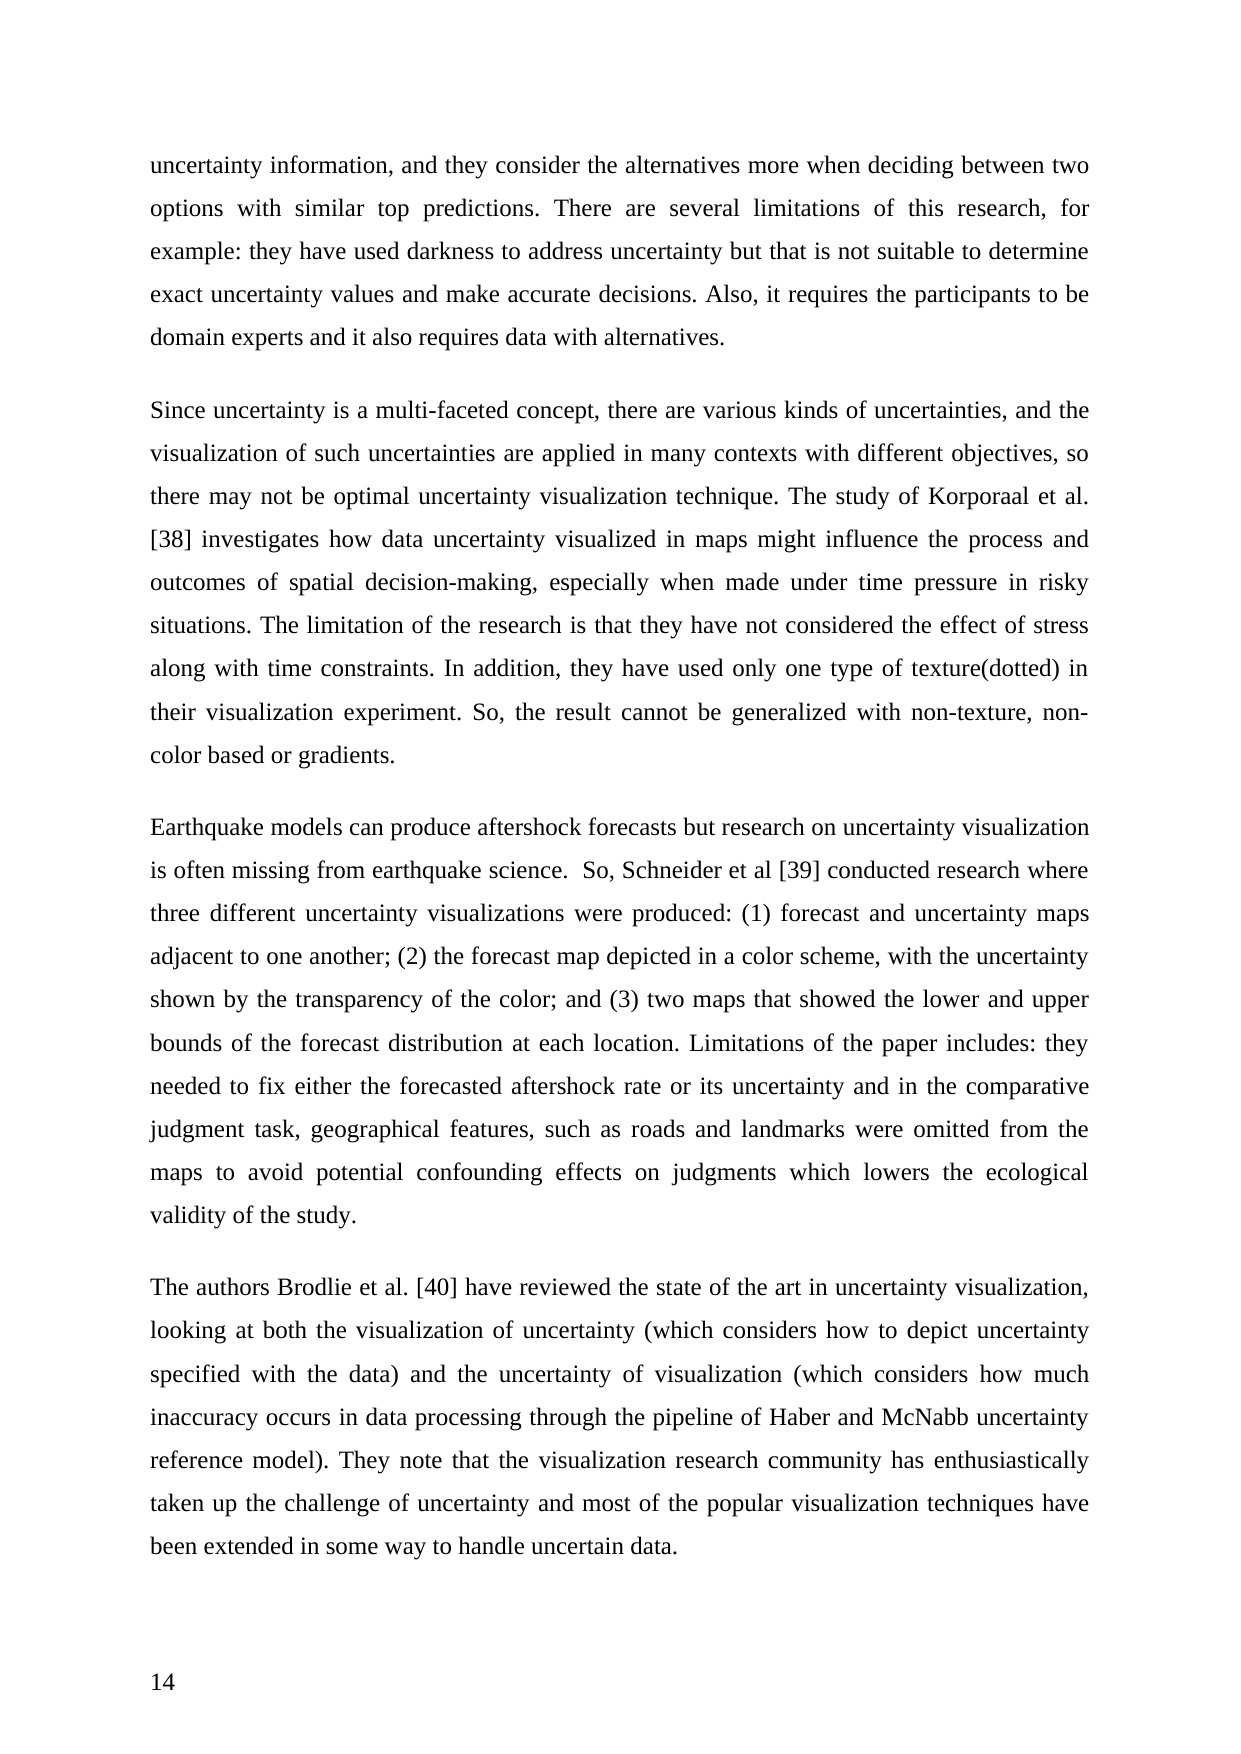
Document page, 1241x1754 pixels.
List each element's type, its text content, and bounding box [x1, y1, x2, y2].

text Earthquake models can produce aftershock forecasts but research on uncertainty visualization is often missing from earthquake science. So, Schneider et al [39] conducted research where three different uncertainty visualizations were produced: (1) forecast and uncertainty maps adjacent to one another; (2) the forecast map depicted in a color scheme, with the uncertainty shown by the transparency of the color; and (3) two maps that showed the lower and upper bounds of the forecast distribution at each location. Limitations of the paper includes: they needed to fix either the forecasted aftershock rate or its uncertainty and in the comparative judgment task, geographical features, such as roads and landmarks were omitted from the maps to avoid potential confounding effects on judgments which lowers the ecological validity of the study. [150, 812, 1090, 1229]
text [150, 150, 1090, 351]
text The authors Brodlie et al. [40] have reviewed the state of the art in uncertainty visualization, looking at both the visualization of uncertainty (which considers how to depict uncertainty specified with the data) and the uncertainty of visualization (which considers how much inaccuracy occurs in data processing through the pipeline of Haber and McNabb uncertainty reference model). They note that the visualization research community has enthusiastically taken up the challenge of uncertainty and most of the popular visualization techniques have been extended in some way to handle uncertain data. [150, 1272, 1090, 1560]
text Since uncertainty is a multi-faceted concept, there are various kinds of uncertainties, and the visualization of such uncertainties are applied in many contexts with different objectives, so there may not be optimal uncertainty visualization technique. The study of Korporaal et al. [38] investigates how data uncertainty visualized in maps might influence the process and outcomes of spatial decision-making, especially when made under time pressure in risky situations. The limitation of the research is that they have not considered the effect of stress along with time constraints. In addition, they have used only one type of texture(dotted) in their visualization experiment. So, the result cannot be generalized with non-texture, non-color based or gradients. [150, 395, 1090, 768]
